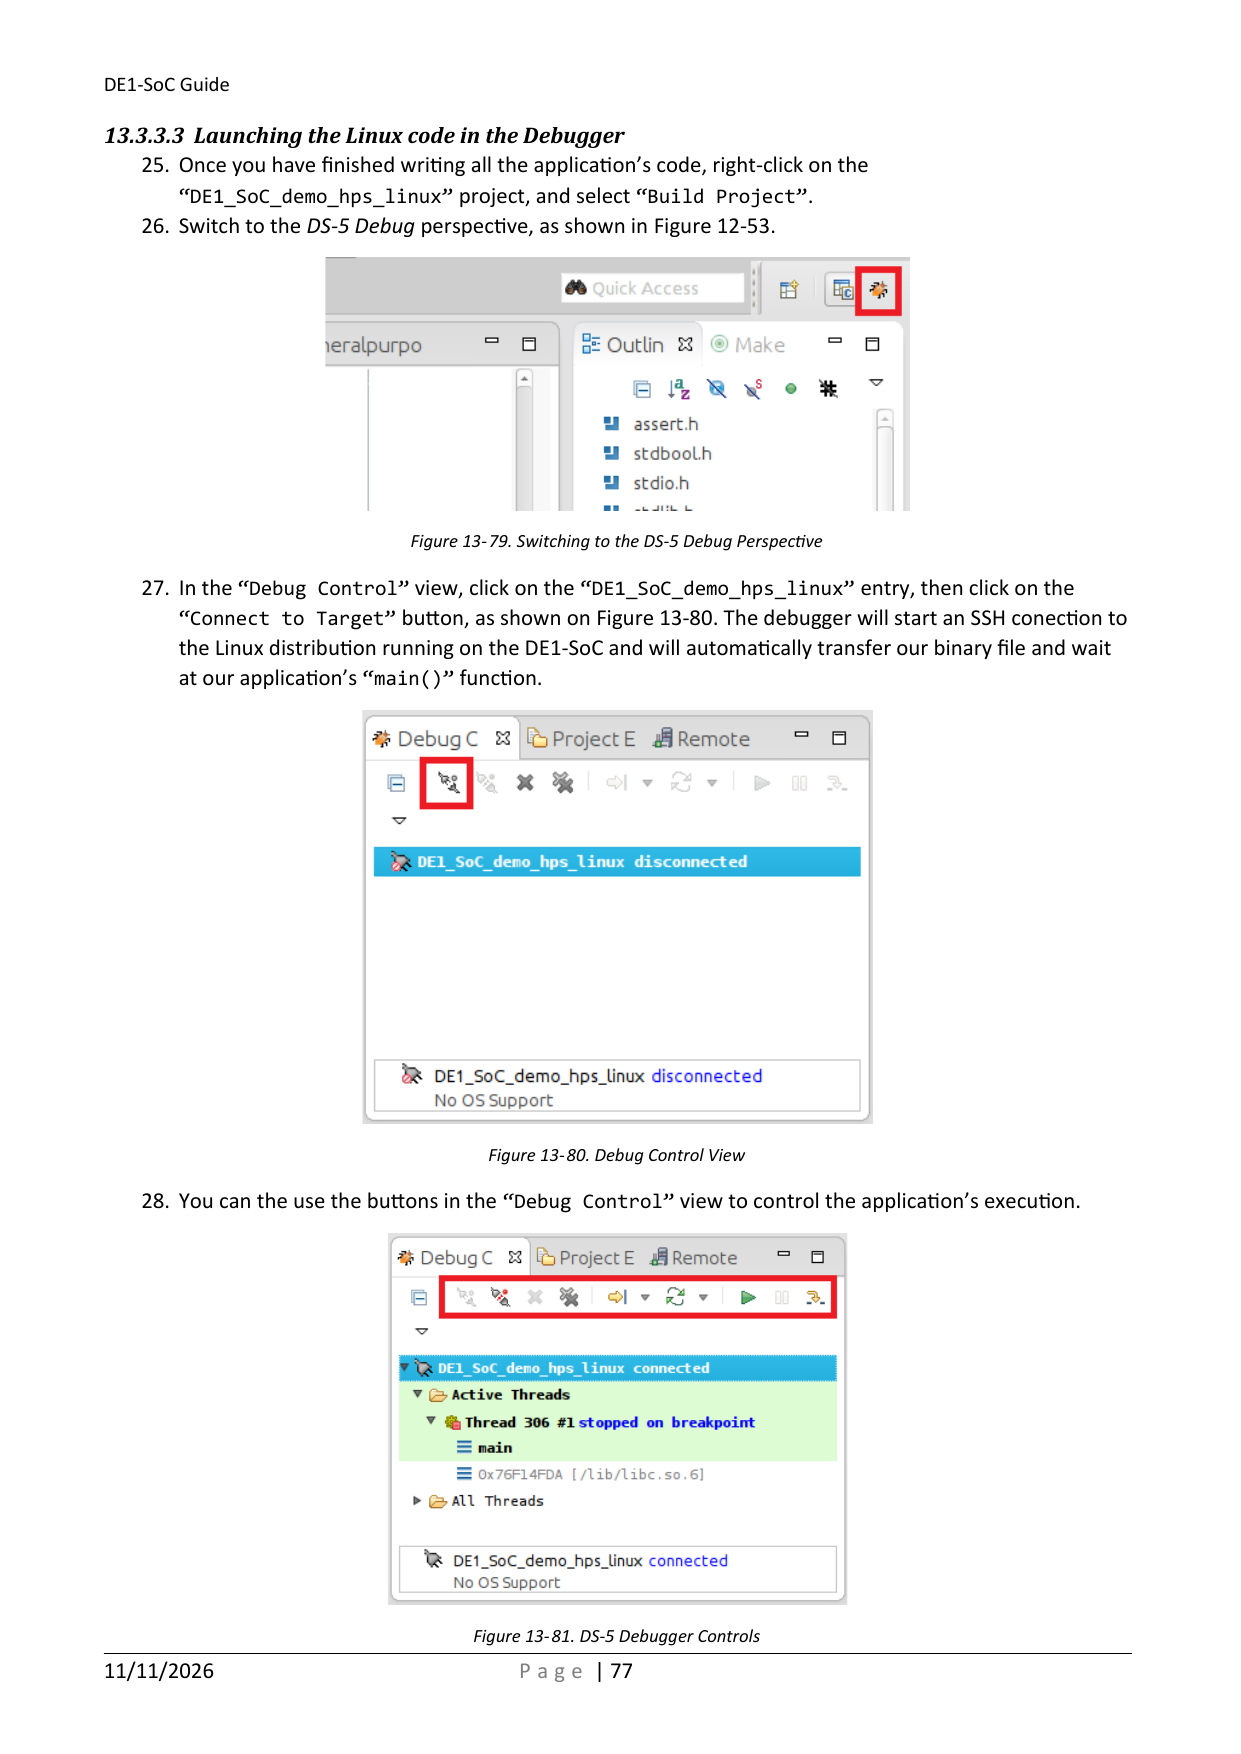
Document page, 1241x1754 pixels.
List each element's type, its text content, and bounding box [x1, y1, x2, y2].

picture [325, 257, 910, 511]
list Once you have finished writing all the application’s code, right-click on the “DE1_SoC_demo_hps_linux” project, and select “Build Project”. [141, 151, 1132, 209]
picture [362, 710, 873, 1124]
list You can the use the buttons in the “Debug Control” view to control the application’s execution. [141, 1187, 1132, 1215]
subtitle Launching the Linux code in the Debugger [103, 122, 1132, 148]
picture [387, 1233, 848, 1605]
